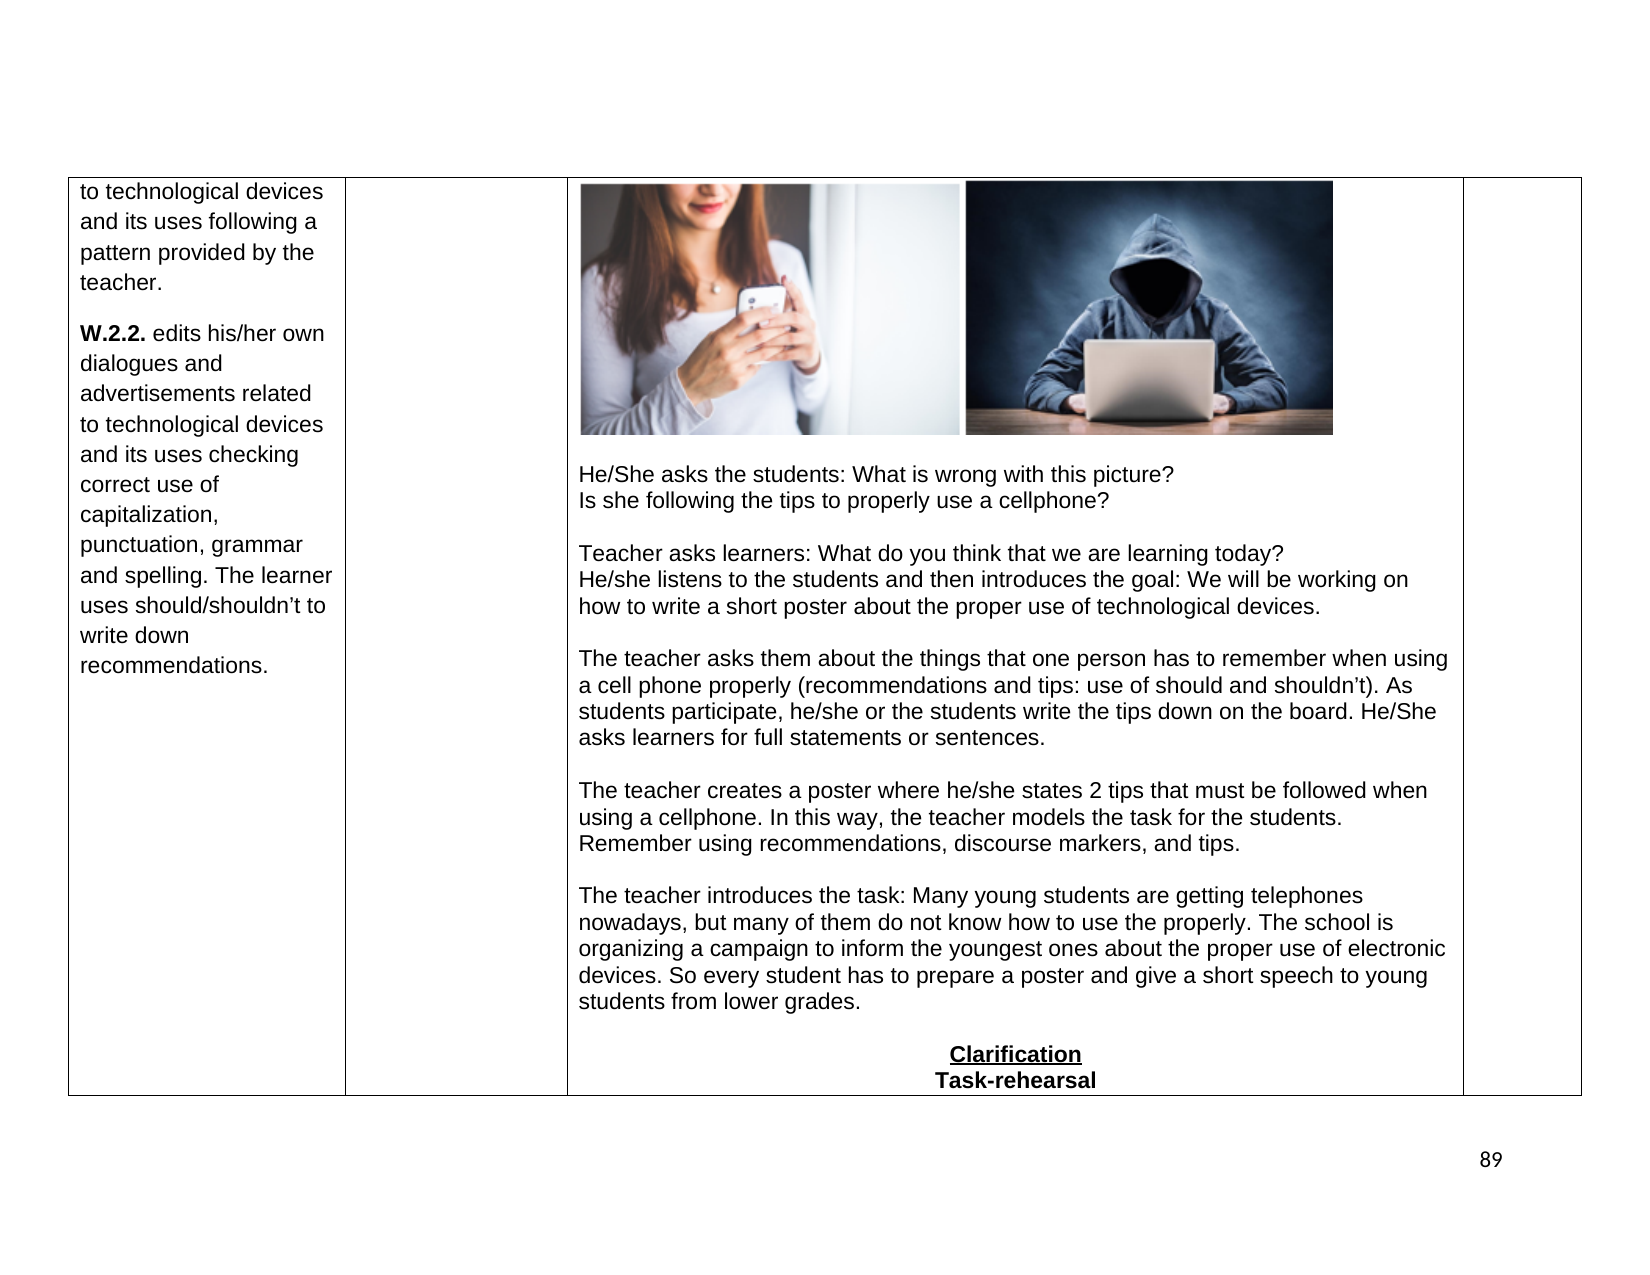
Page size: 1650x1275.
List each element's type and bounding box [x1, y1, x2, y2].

table_cell [346, 178, 567, 1095]
table_cell [1464, 178, 1581, 1095]
table_cell [69, 178, 345, 1095]
table_cell [568, 178, 1463, 1095]
picture [578, 178, 1333, 435]
